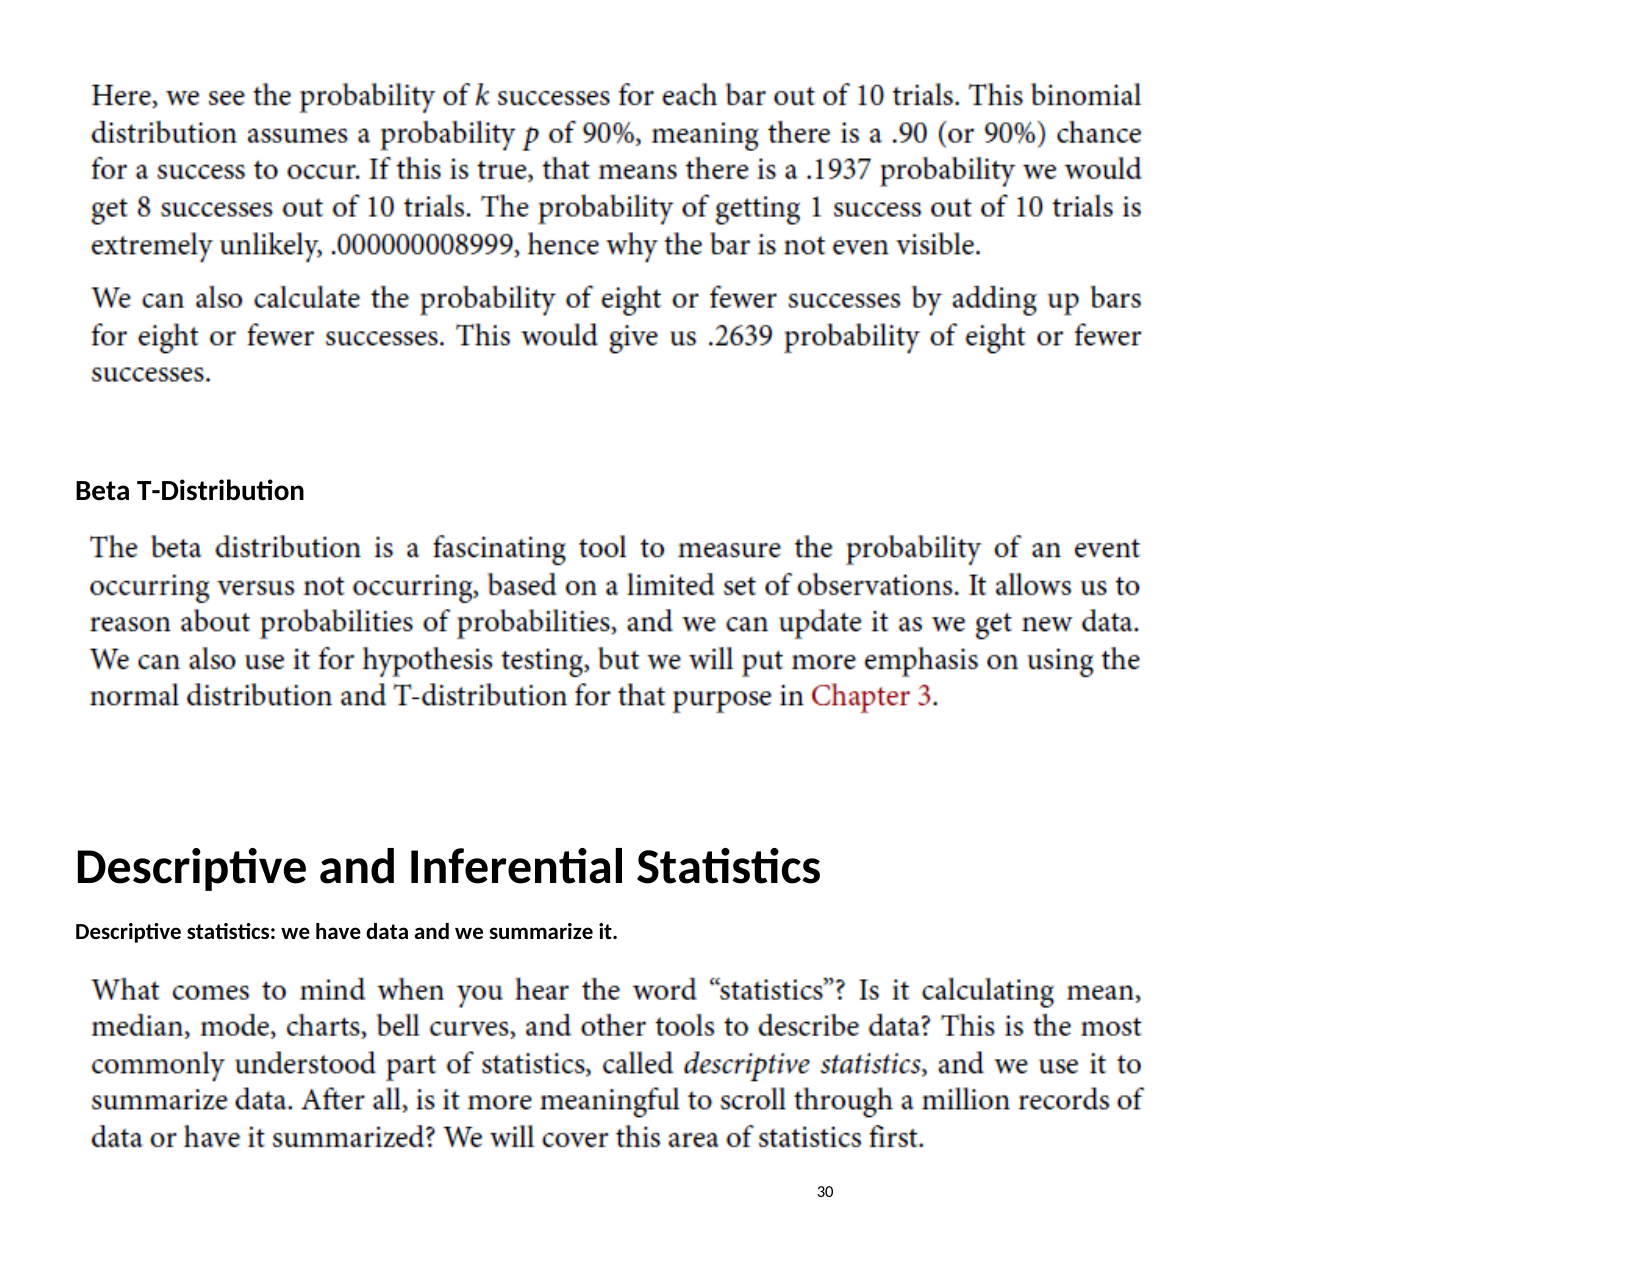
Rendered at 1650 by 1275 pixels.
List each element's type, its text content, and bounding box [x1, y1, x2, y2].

picture [75, 964, 1155, 1163]
text Descriptive statistics: we have data and we summarize it. [75, 917, 1575, 946]
text Descriptive and Inferential Statistics [75, 835, 1575, 896]
picture [75, 527, 1155, 723]
picture [75, 75, 1155, 407]
text Beta T-Distribution [75, 472, 1575, 508]
